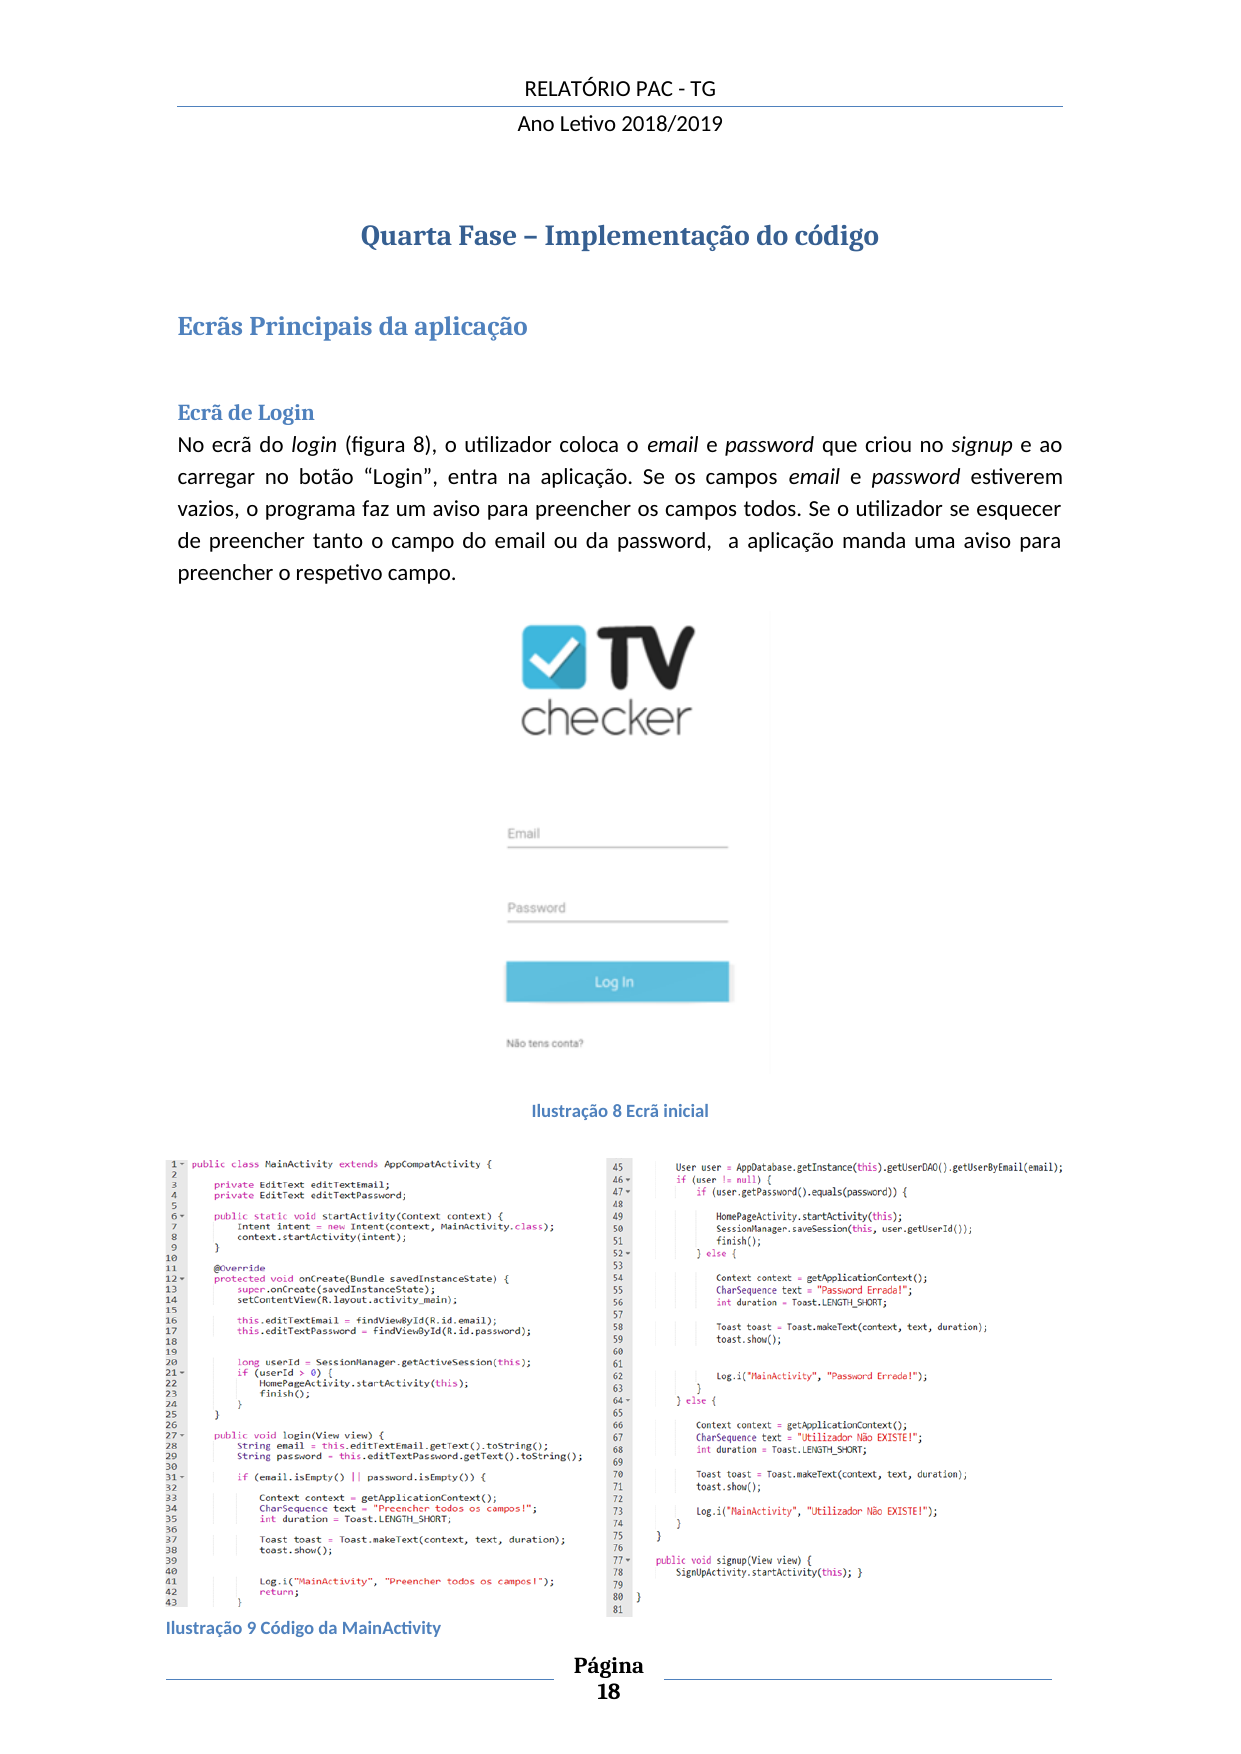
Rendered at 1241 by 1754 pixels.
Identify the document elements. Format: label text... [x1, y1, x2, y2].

picture [606, 1158, 1074, 1617]
subtitle Ecrãs Principais da aplicação [177, 311, 1063, 342]
subtitle Quarta Fase – Implementação do código [177, 219, 1063, 253]
subtitle Ecrã de Login [177, 399, 1063, 426]
text No ecrã do login (figura 8), o utilizador coloca o email e password que criou no signup e ao carregar no botão “Login”, entra na aplicação. Se os campos email e password estiverem vazios, o programa faz um aviso para preencher os campos todos. Se o utilizador se esquecer de preencher tanto o campo do email ou da password, a aplicação manda uma aviso para preencher o respetivo campo. [177, 430, 1063, 587]
picture [165, 1160, 585, 1607]
picture [469, 611, 771, 1074]
